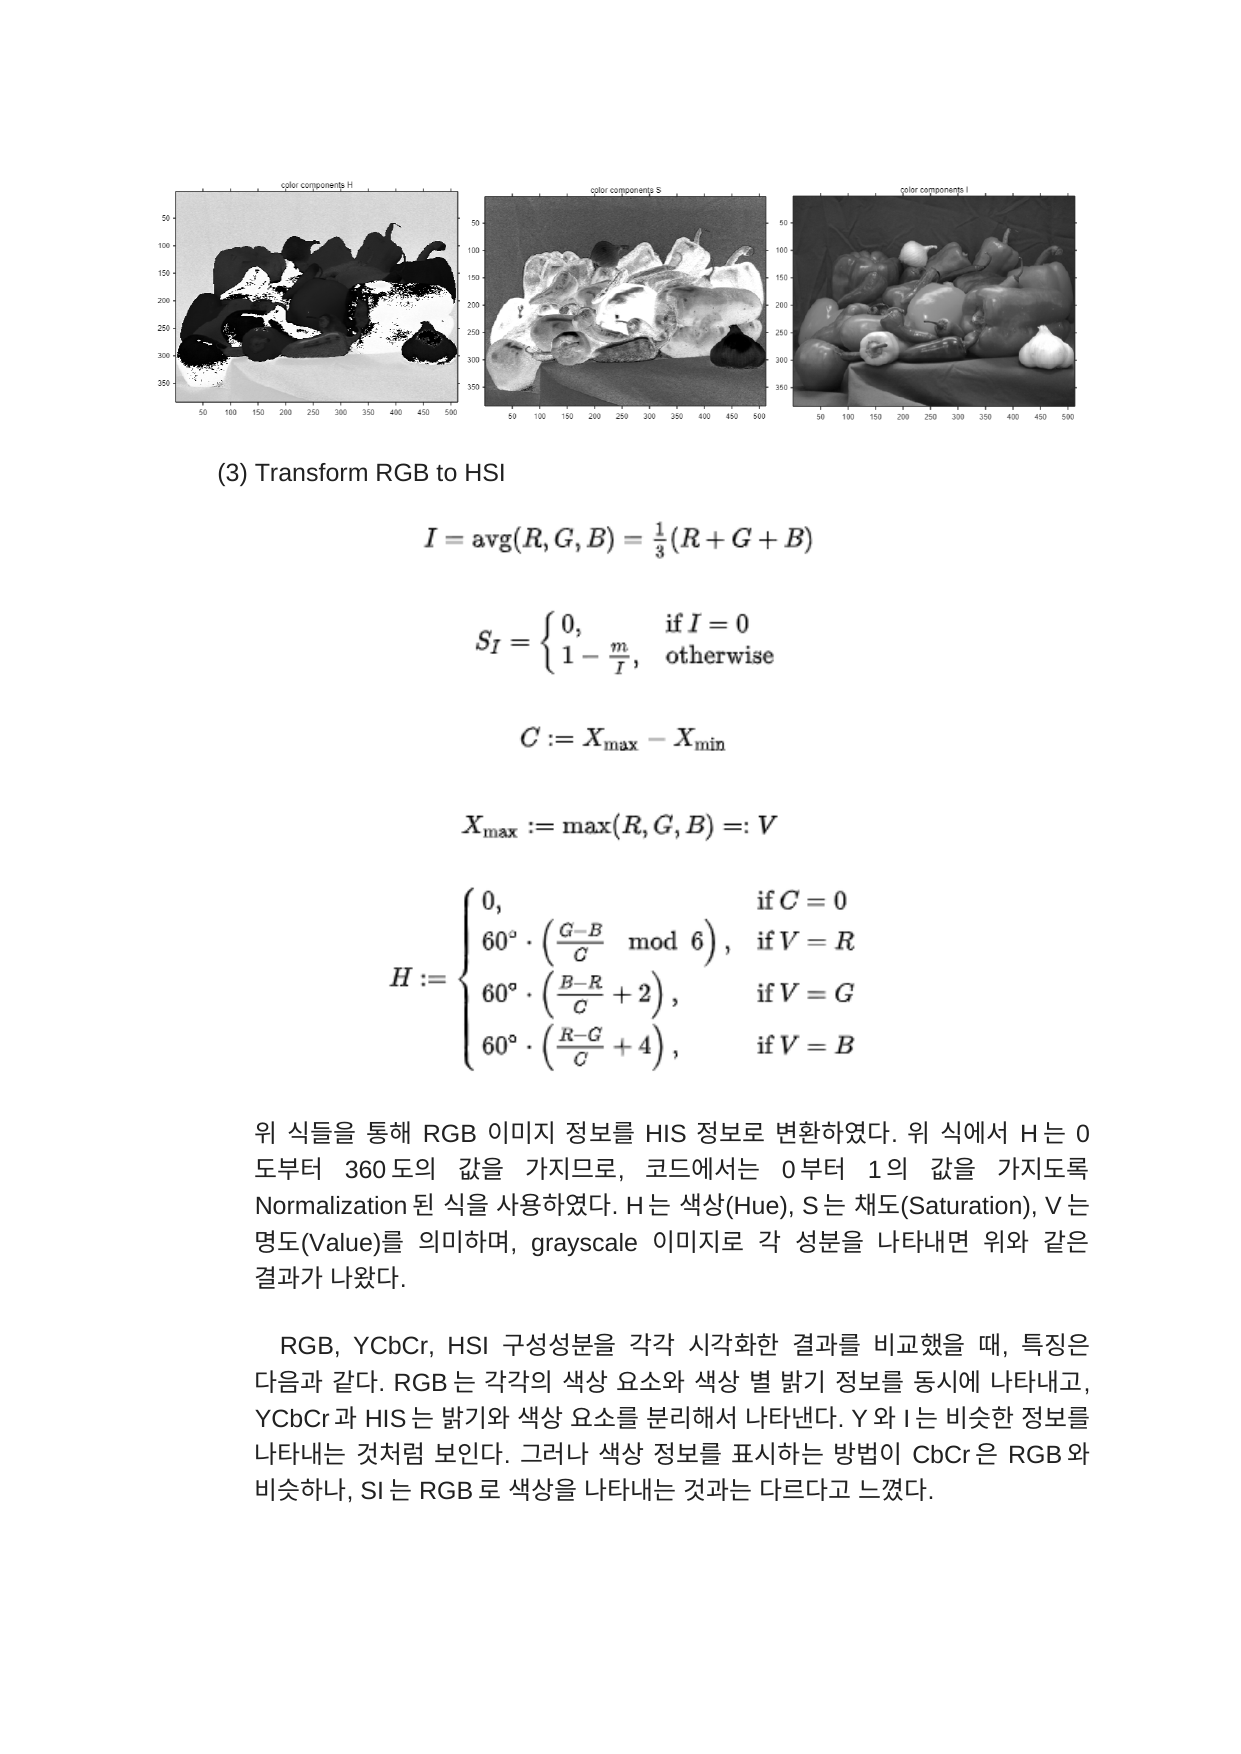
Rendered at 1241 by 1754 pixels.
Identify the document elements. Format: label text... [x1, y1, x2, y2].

picture [150, 177, 1083, 424]
picture [509, 714, 732, 767]
picture [410, 517, 830, 567]
picture [456, 597, 785, 684]
list Transform RGB to HSI [217, 455, 1090, 487]
list RGB, YCbCr, HSI 구성성분을 각각 시각화한 결과를 비교했을 때, 특징은 다음과 같다. RGB는 각각의 색상 요소와 색상 별 밝기 정보를 동시에 나타내고, YCbCr과 HIS는 밝기와 색상 요소를 분리해서 나타낸다. Y와 I는 비슷한 정보를 나타내는 것처럼 보인다. 그러나 색상 정보를 표시하는 방법이 CbCr은 RGB와 비슷하나, SI는 RGB로 색상을 나타내는 것과는 다르다고 느꼈다. [254, 1326, 1090, 1507]
picture [449, 797, 792, 846]
picture [366, 877, 874, 1082]
list 위 식들을 통해 RGB 이미지 정보를 HIS 정보로 변환하였다. 위 식에서 H는 0도부터 360도의 값을 가지므로, 코드에서는 0부터 1의 값을 가지도록 Normalization된 식을 사용하였다. H는 색상(Hue), S는 채도(Saturation), V는 명도(Value)를 의미하며, grayscale 이미지로 각 성분을 나타내면 위와 같은 결과가 나왔다. [254, 1113, 1090, 1294]
